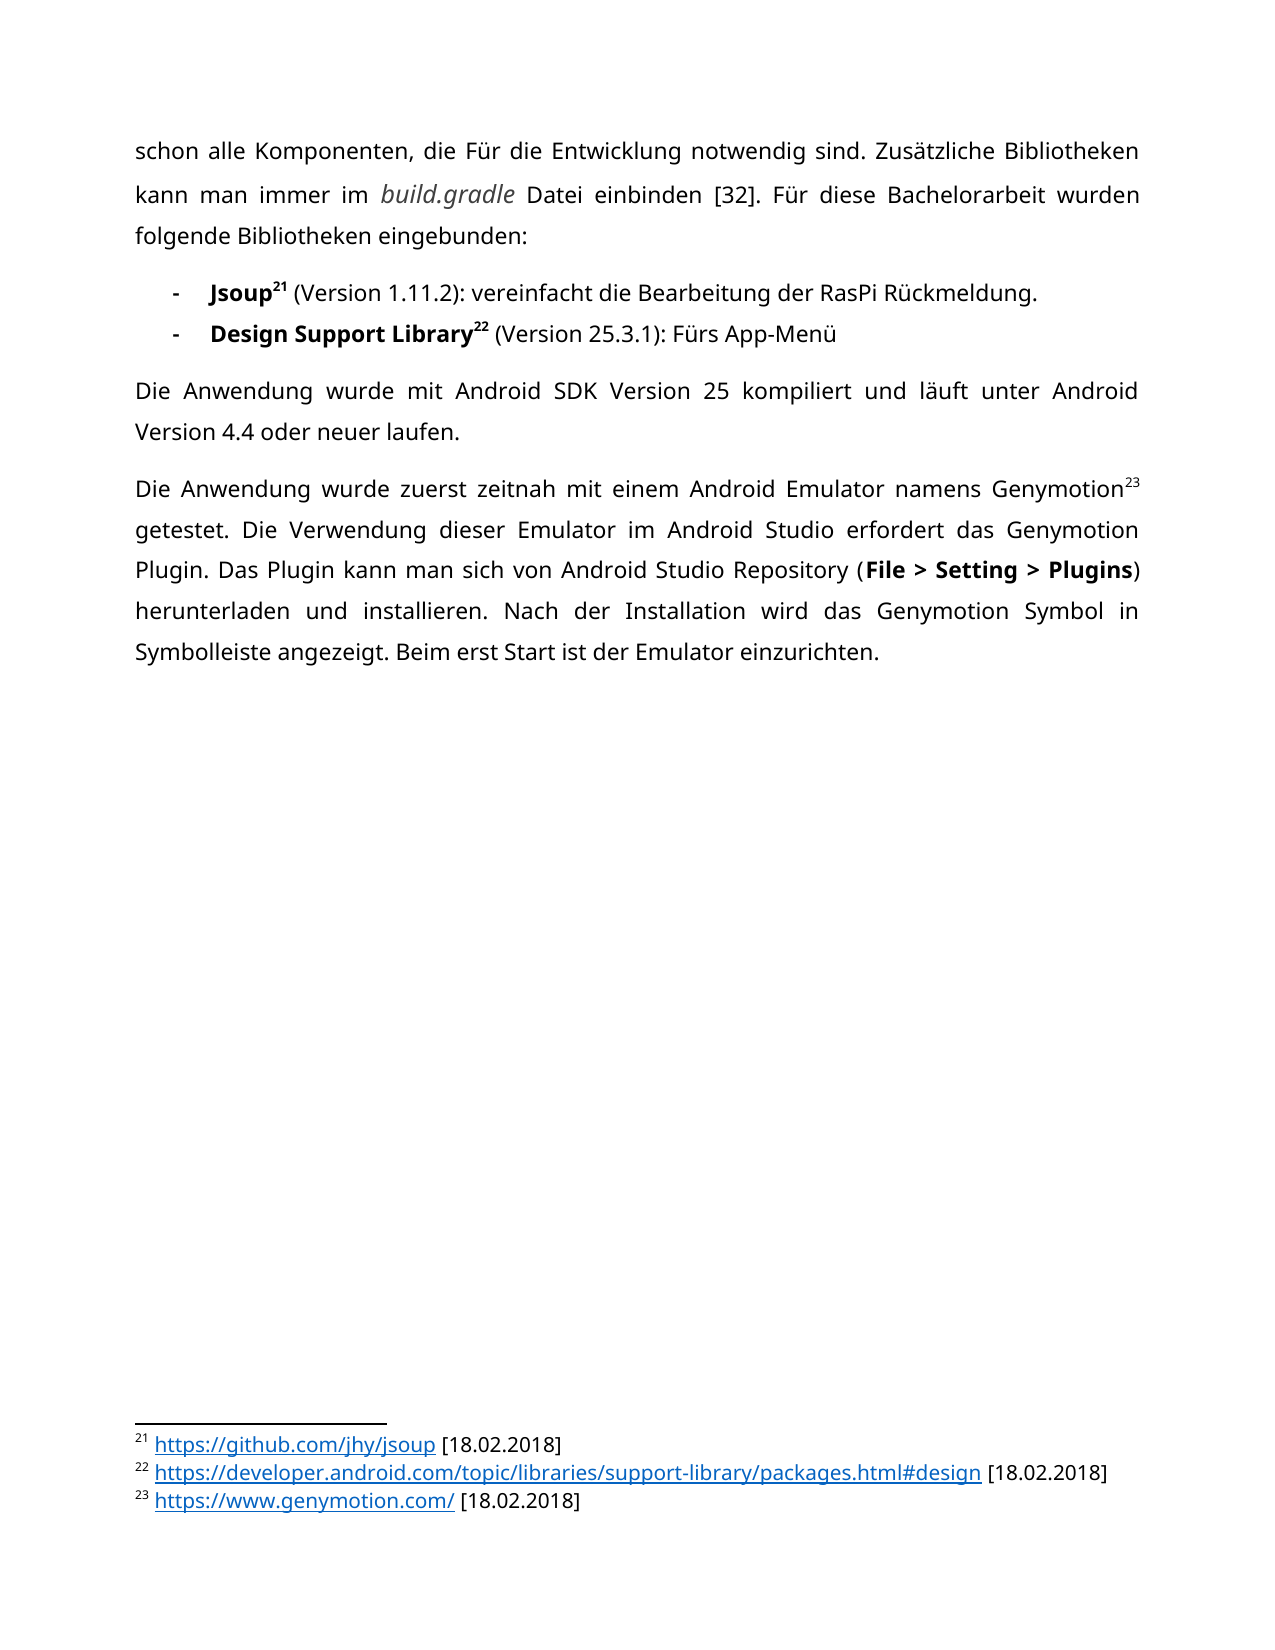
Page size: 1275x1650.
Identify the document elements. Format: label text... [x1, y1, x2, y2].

list Jsoup (Version 1.11.2): vereinfacht die Bearbeitung der RasPi Rückmeldung. [172, 277, 1140, 308]
list Design Support Library (Version 25.3.1): Fürs App-Menü [172, 318, 1140, 349]
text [135, 135, 1140, 251]
text Die Anwendung wurde zuerst zeitnah mit einem Android Emulator namens Genymotion getestet. Die Verwendung dieser Emulator im Android Studio erfordert das Genymotion Plugin. Das Plugin kann man sich von Android Studio Repository (File > Setting > Plugins) herunterladen und installieren. Nach der Installation wird das Genymotion Symbol in Symbolleiste angezeigt. Beim erst Start ist der Emulator einzurichten. [135, 473, 1140, 667]
text Die Anwendung wurde mit Android SDK Version 25 kompiliert und läuft unter Android Version 4.4 oder neuer laufen. [135, 375, 1140, 447]
